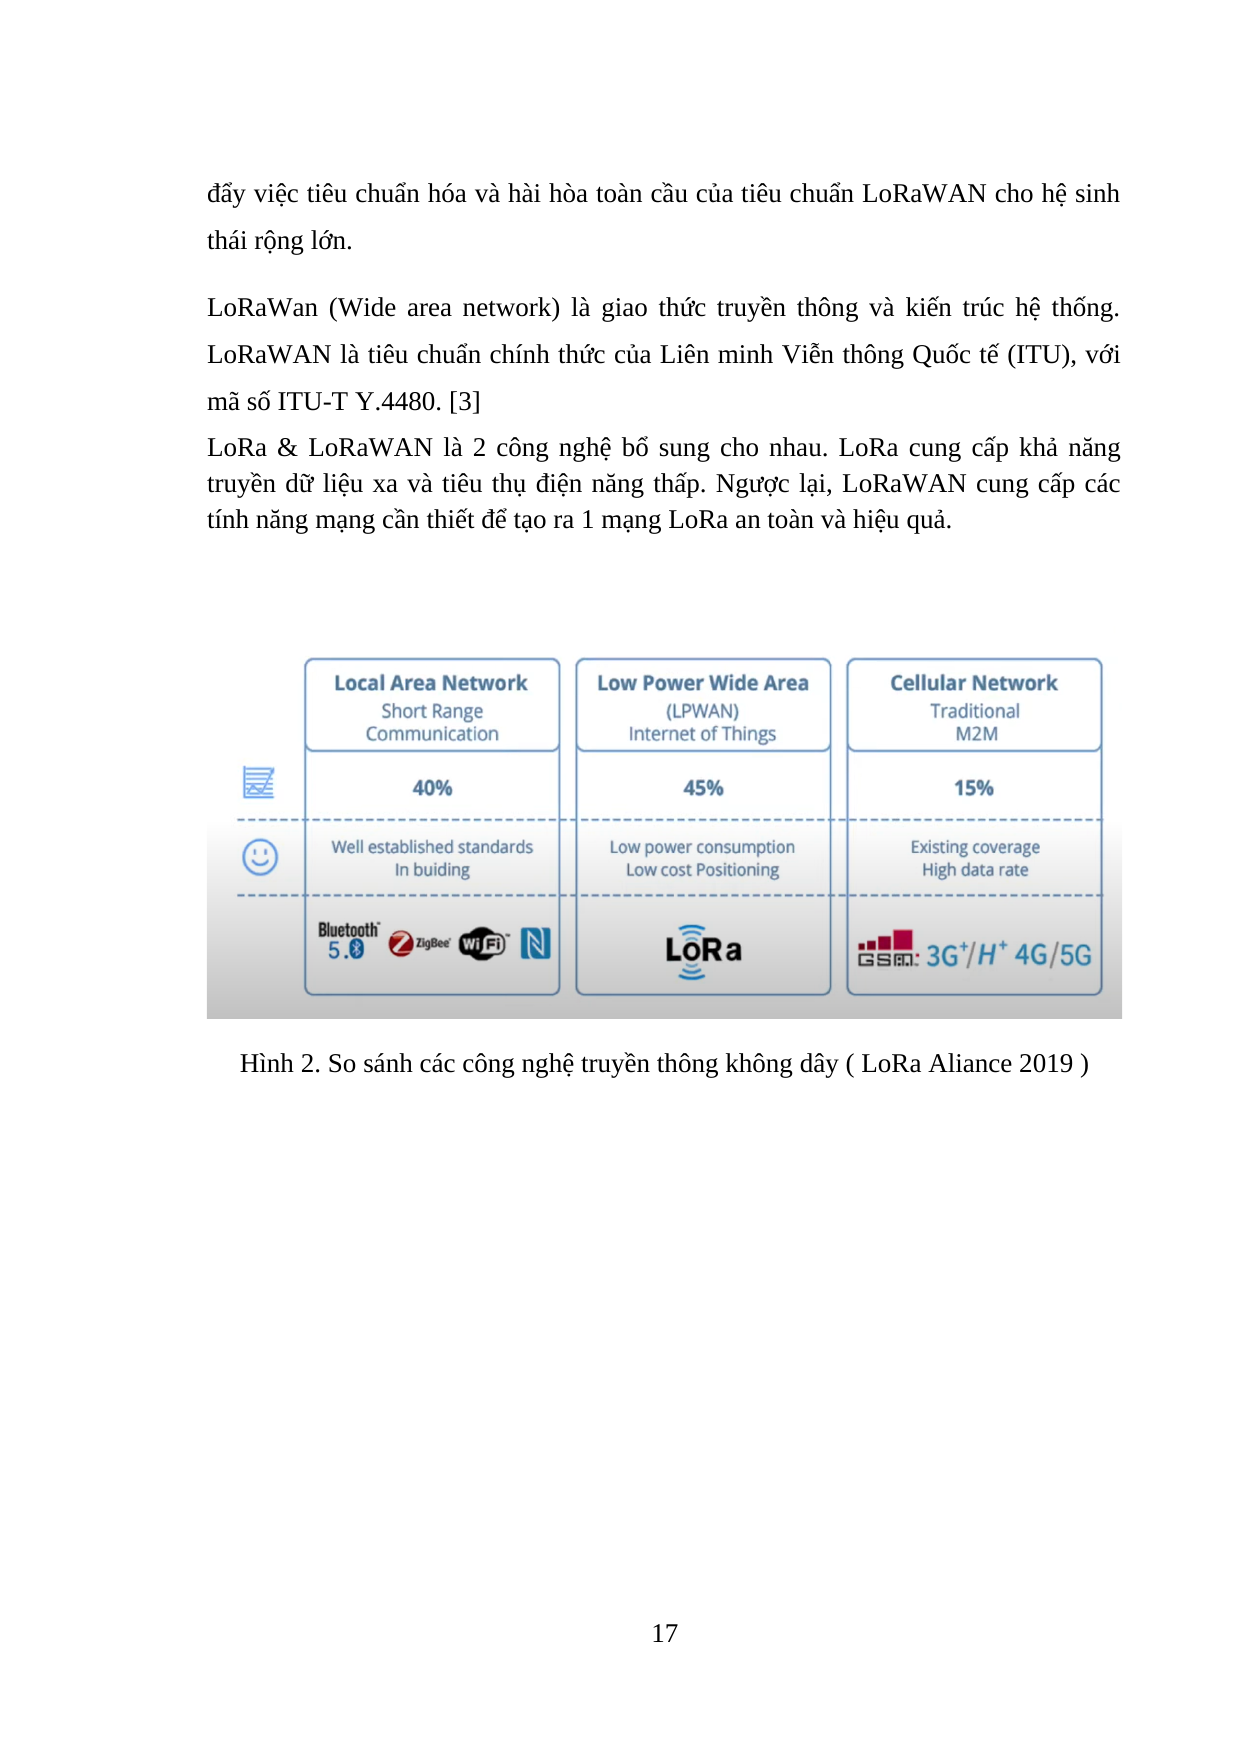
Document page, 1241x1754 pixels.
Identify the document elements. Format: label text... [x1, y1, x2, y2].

text Hình 2. So sánh các công nghệ truyền thông không dây ( LoRa Aliance 2019 ) [207, 1047, 1122, 1078]
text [207, 177, 1122, 255]
picture [206, 626, 1123, 1019]
text LoRa & LoRaWAN là 2 công nghệ bổ sung cho nhau. LoRa cung cấp khả năng truyền dữ liệu xa và tiêu thụ điện năng thấp. Ngược lại, LoRaWAN cung cấp các tính năng mạng cần thiết để tạo ra 1 mạng LoRa an toàn và hiệu quả. [207, 431, 1122, 534]
text LoRaWan (Wide area network) là giao thức truyền thông và kiến trúc hệ thống. LoRaWAN là tiêu chuẩn chính thức của Liên minh Viễn thông Quốc tế (ITU), với mã số ITU-T Y.4480. [207, 291, 1122, 416]
